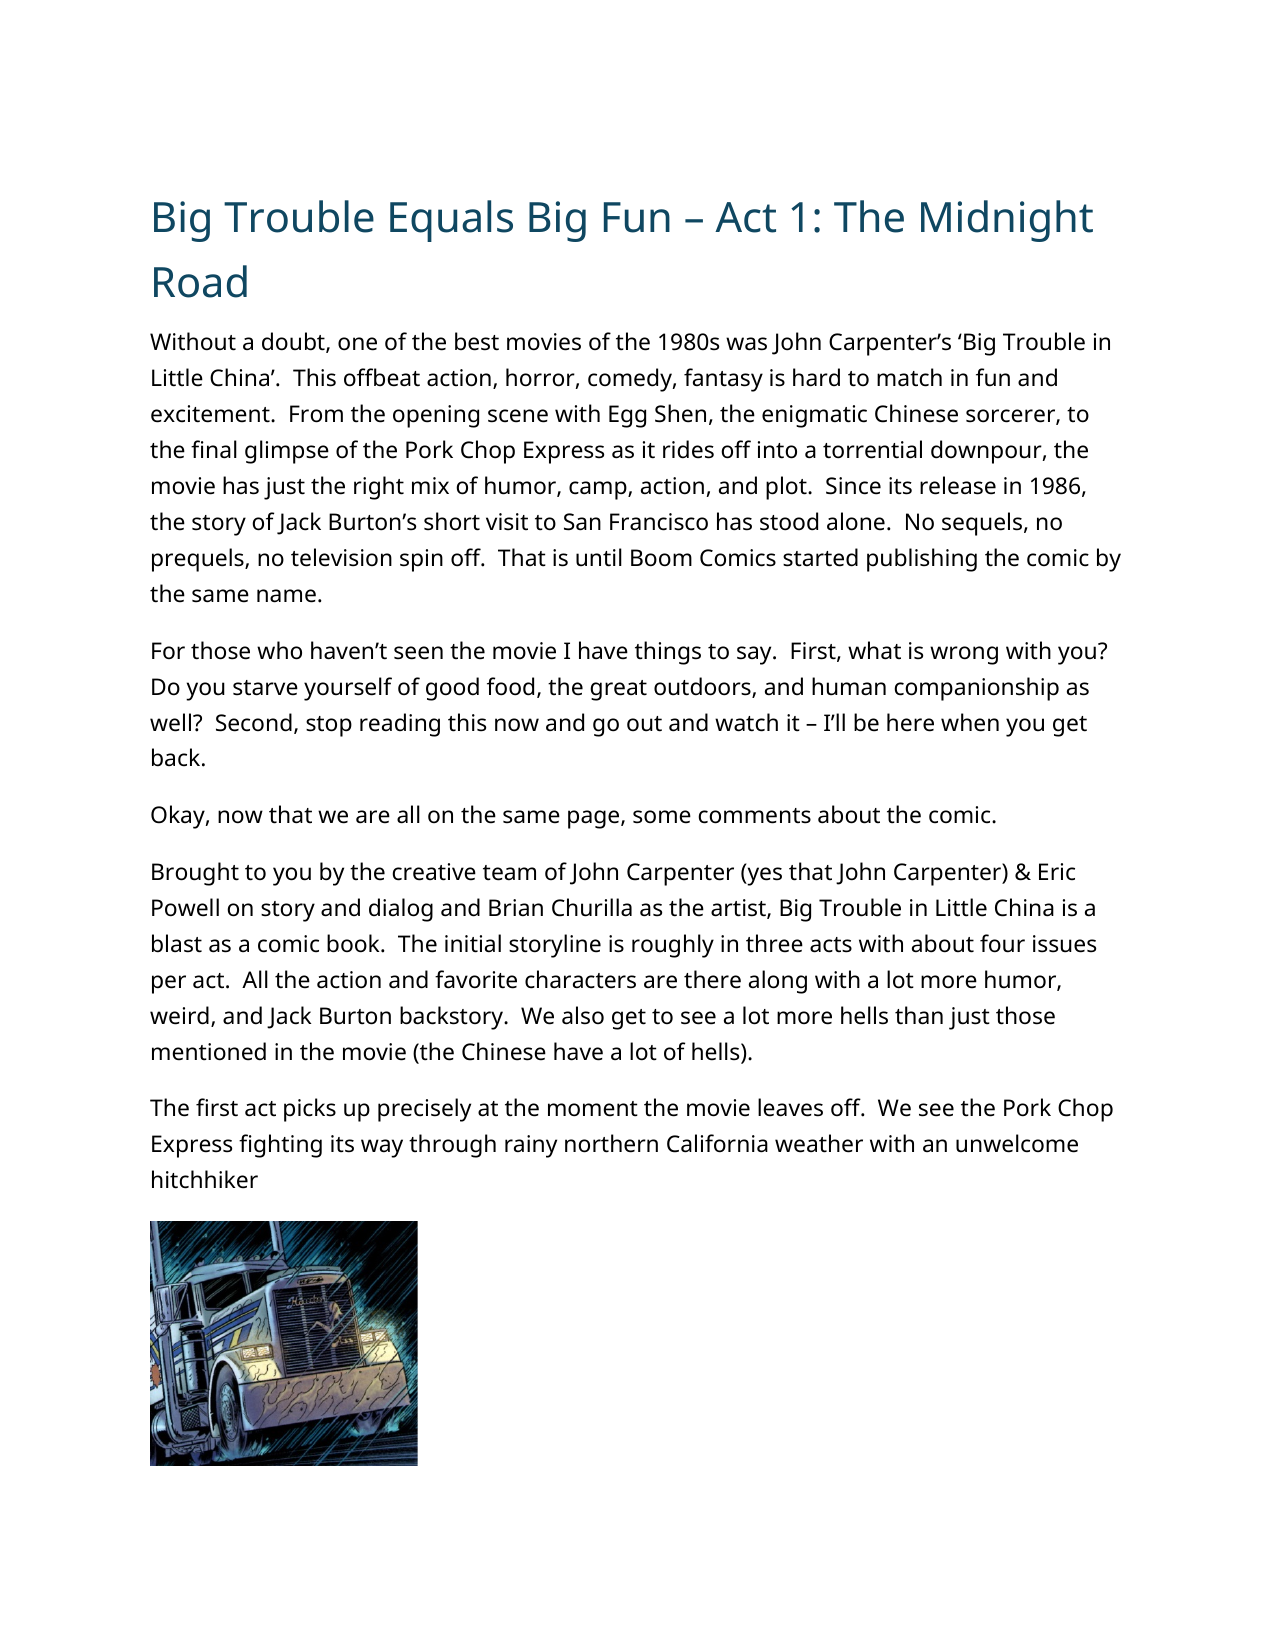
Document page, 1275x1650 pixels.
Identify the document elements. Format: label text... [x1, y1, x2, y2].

text Brought to you by the creative team of John Carpenter (yes that John Carpenter) & Eric Powell on story and dialog and Brian Churilla as the artist, Big Trouble in Little China is a blast as a comic book. The initial storyline is roughly in three acts with about four issues per act. All the action and favorite characters are there along with a lot more humor, weird, and Jack Burton backstory. We also get to see a lot more hells than just those mentioned in the movie (the Chinese have a lot of hells). [150, 856, 1125, 1067]
text Without a doubt, one of the best movies of the 1980s was John Carpenter’s ‘Big Trouble in Little China’. This offbeat action, horror, comedy, fantasy is hard to match in fun and excitement. From the opening scene with Egg Shen, the enigmatic Chinese sorcerer, to the final glimpse of the Pork Chop Express as it rides off into a torrential downpour, the movie has just the right mix of humor, camp, action, and plot. Since its release in 1986, the story of Jack Burton’s short visit to San Francisco has stood alone. No sequels, no prequels, no television spin off. That is until Boom Comics started publishing the comic by the same name. [150, 326, 1125, 609]
text The first act picks up precisely at the moment the movie leaves off. We see the Pork Chop Express fighting its way through rainy northern California weather with an unwelcome hitchhiker [150, 1092, 1125, 1196]
subtitle Big Trouble Equals Big Fun – Act 1: The Midnight Road [150, 187, 1125, 309]
text Okay, now that we are all on the same page, some comments about the comic. [150, 799, 1125, 830]
text For those who haven’t seen the movie I have things to say. First, what is wrong with you? Do you starve yourself of good food, the great outdoors, and human companionship as well? Second, stop reading this now and go out and watch it – I’ll be here when you get back. [150, 634, 1125, 774]
picture [150, 1221, 418, 1466]
